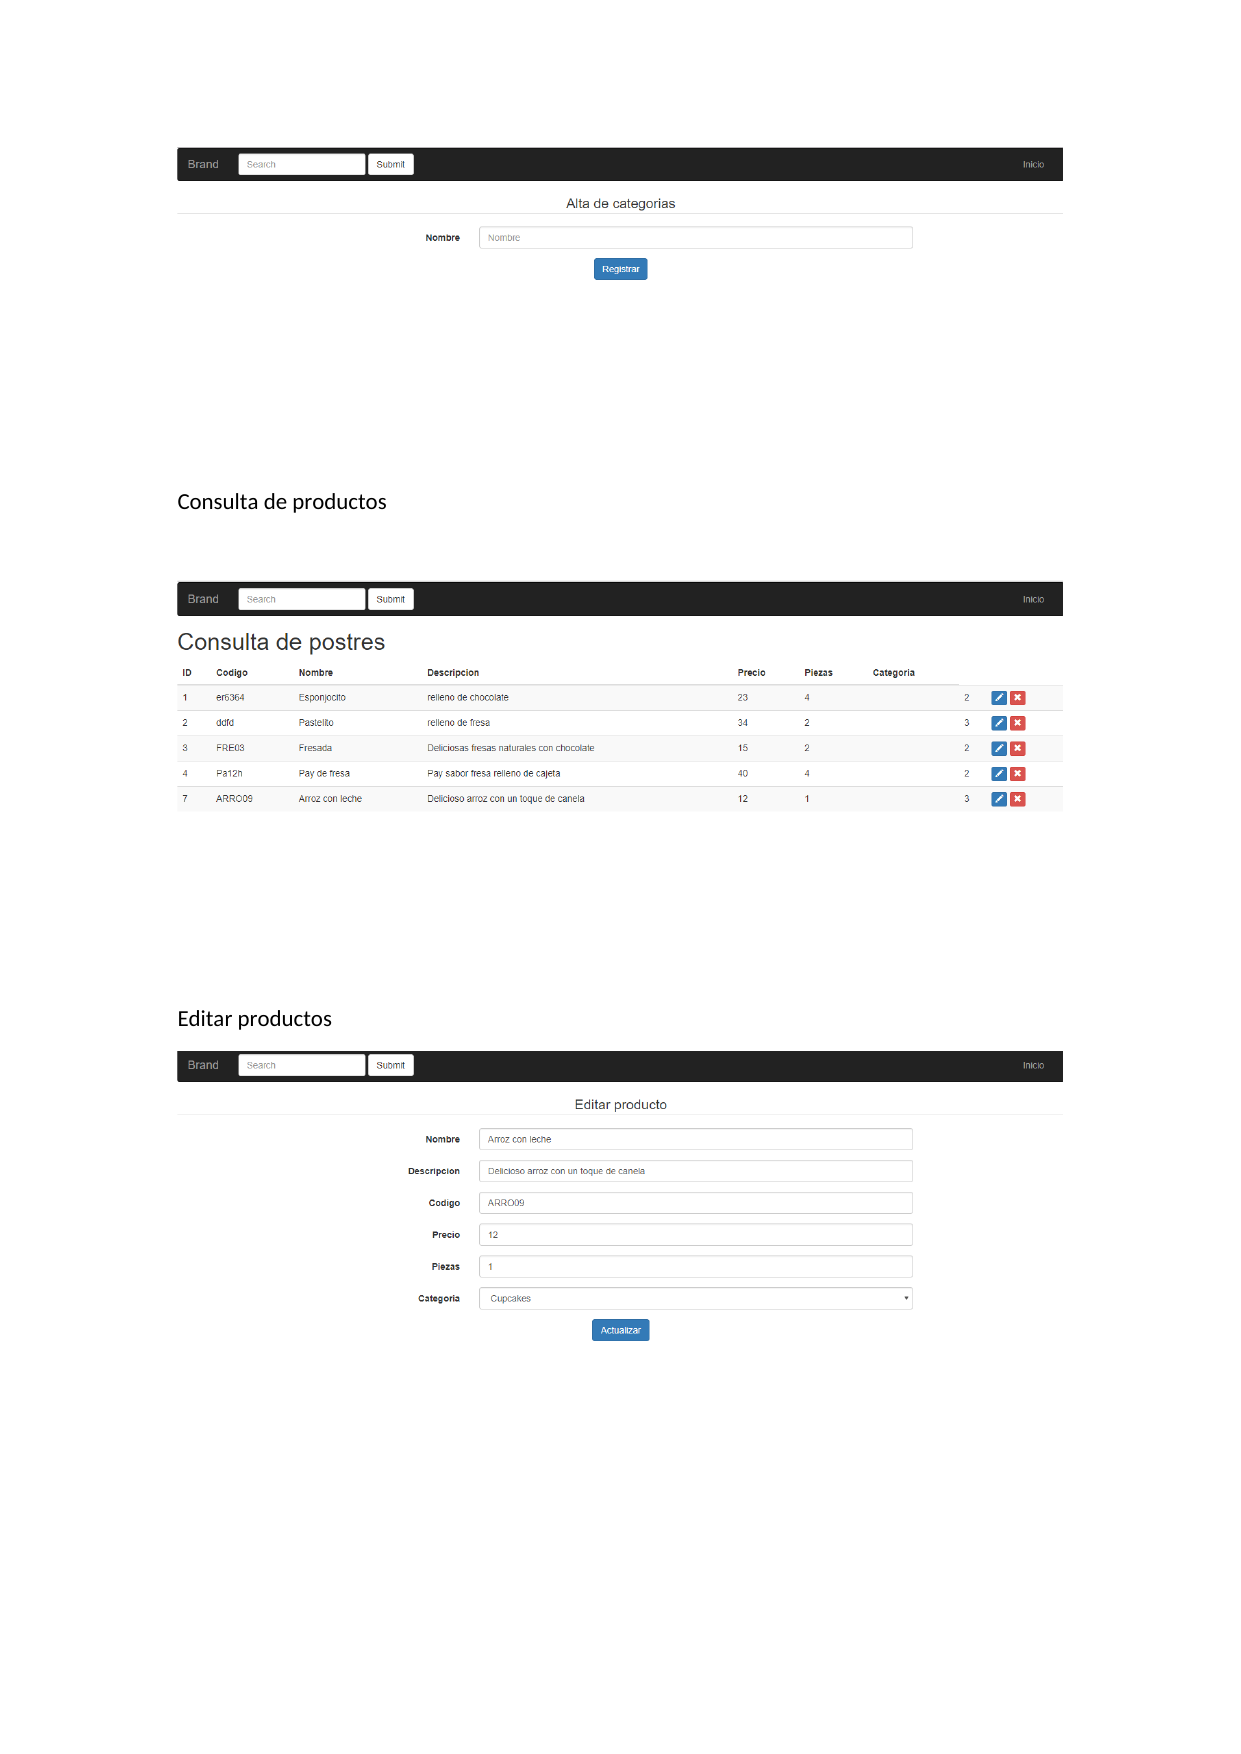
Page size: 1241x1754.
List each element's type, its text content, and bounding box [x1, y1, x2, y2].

picture [177, 580, 1063, 939]
picture [177, 1051, 1063, 1420]
text Consulta de productos [177, 487, 1063, 515]
text Editar productos [177, 1004, 1063, 1032]
picture [177, 147, 1063, 468]
